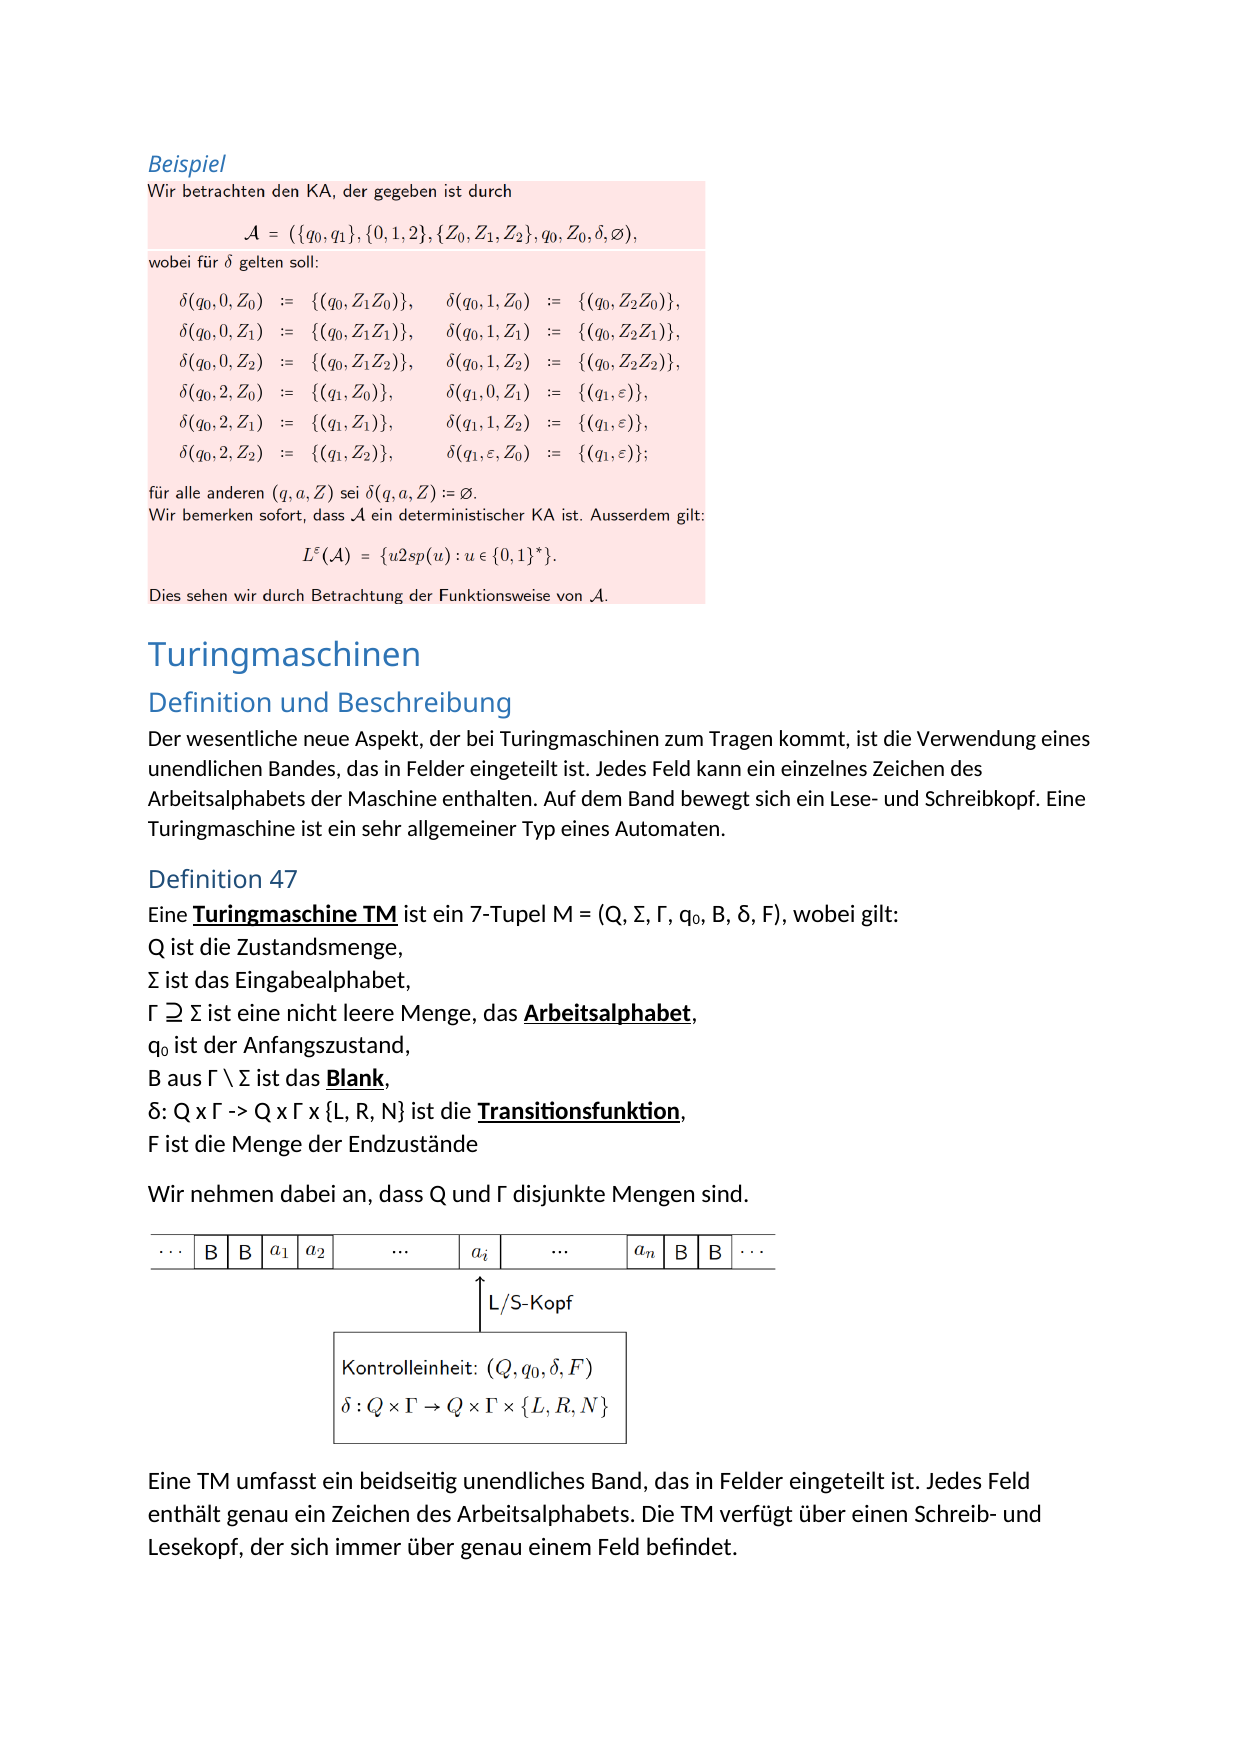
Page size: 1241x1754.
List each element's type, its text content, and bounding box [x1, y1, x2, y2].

text Wir nehmen dabei an, dass Q und Γ disjunkte Mengen sind. [148, 1178, 1093, 1208]
text Eine Turingmaschine TM ist ein 7-Tupel M = (Q, Σ, Γ, q0, B, δ, F), wobei gilt: Q ist die Zustandsmenge, Σ ist das Eingabealphabet, Γ Σ ist eine nicht leere Menge, das Arbeitsalphabet, q0 ist der Anfangszustand, B aus Γ \ Σ ist das Blank, δ: Q x Γ -> Q x Γ x {L, R, N} ist die Transitionsfunktion, F ist die Menge der Endzustände [148, 898, 1093, 1159]
picture [147, 1227, 779, 1447]
subtitle Definition 47 [148, 861, 1093, 895]
picture [147, 251, 706, 604]
text Der wesentliche neue Aspekt, der bei Turingmaschinen zum Tragen kommt, ist die Verwendung eines unendlichen Bandes, das in Felder eingeteilt ist. Jedes Feld kann ein einzelnes Zeichen des Arbeitsalphabets der Maschine enthalten. Auf dem Band bewegt sich ein Lese- und Schreibkopf. Eine Turingmaschine ist ein sehr allgemeiner Typ eines Automaten. [148, 724, 1093, 842]
subtitle Turingmaschinen [148, 631, 1093, 676]
subtitle Definition und Beschreibung [148, 684, 1093, 721]
subtitle Beispiel [148, 148, 1093, 179]
picture [147, 181, 706, 249]
text Eine TM umfasst ein beidseitig unendliches Band, das in Felder eingeteilt ist. Jedes Feld enthält genau ein Zeichen des Arbeitsalphabets. Die TM verfügt über einen Schreib- und Lesekopf, der sich immer über genau einem Feld befindet. [148, 1465, 1093, 1562]
